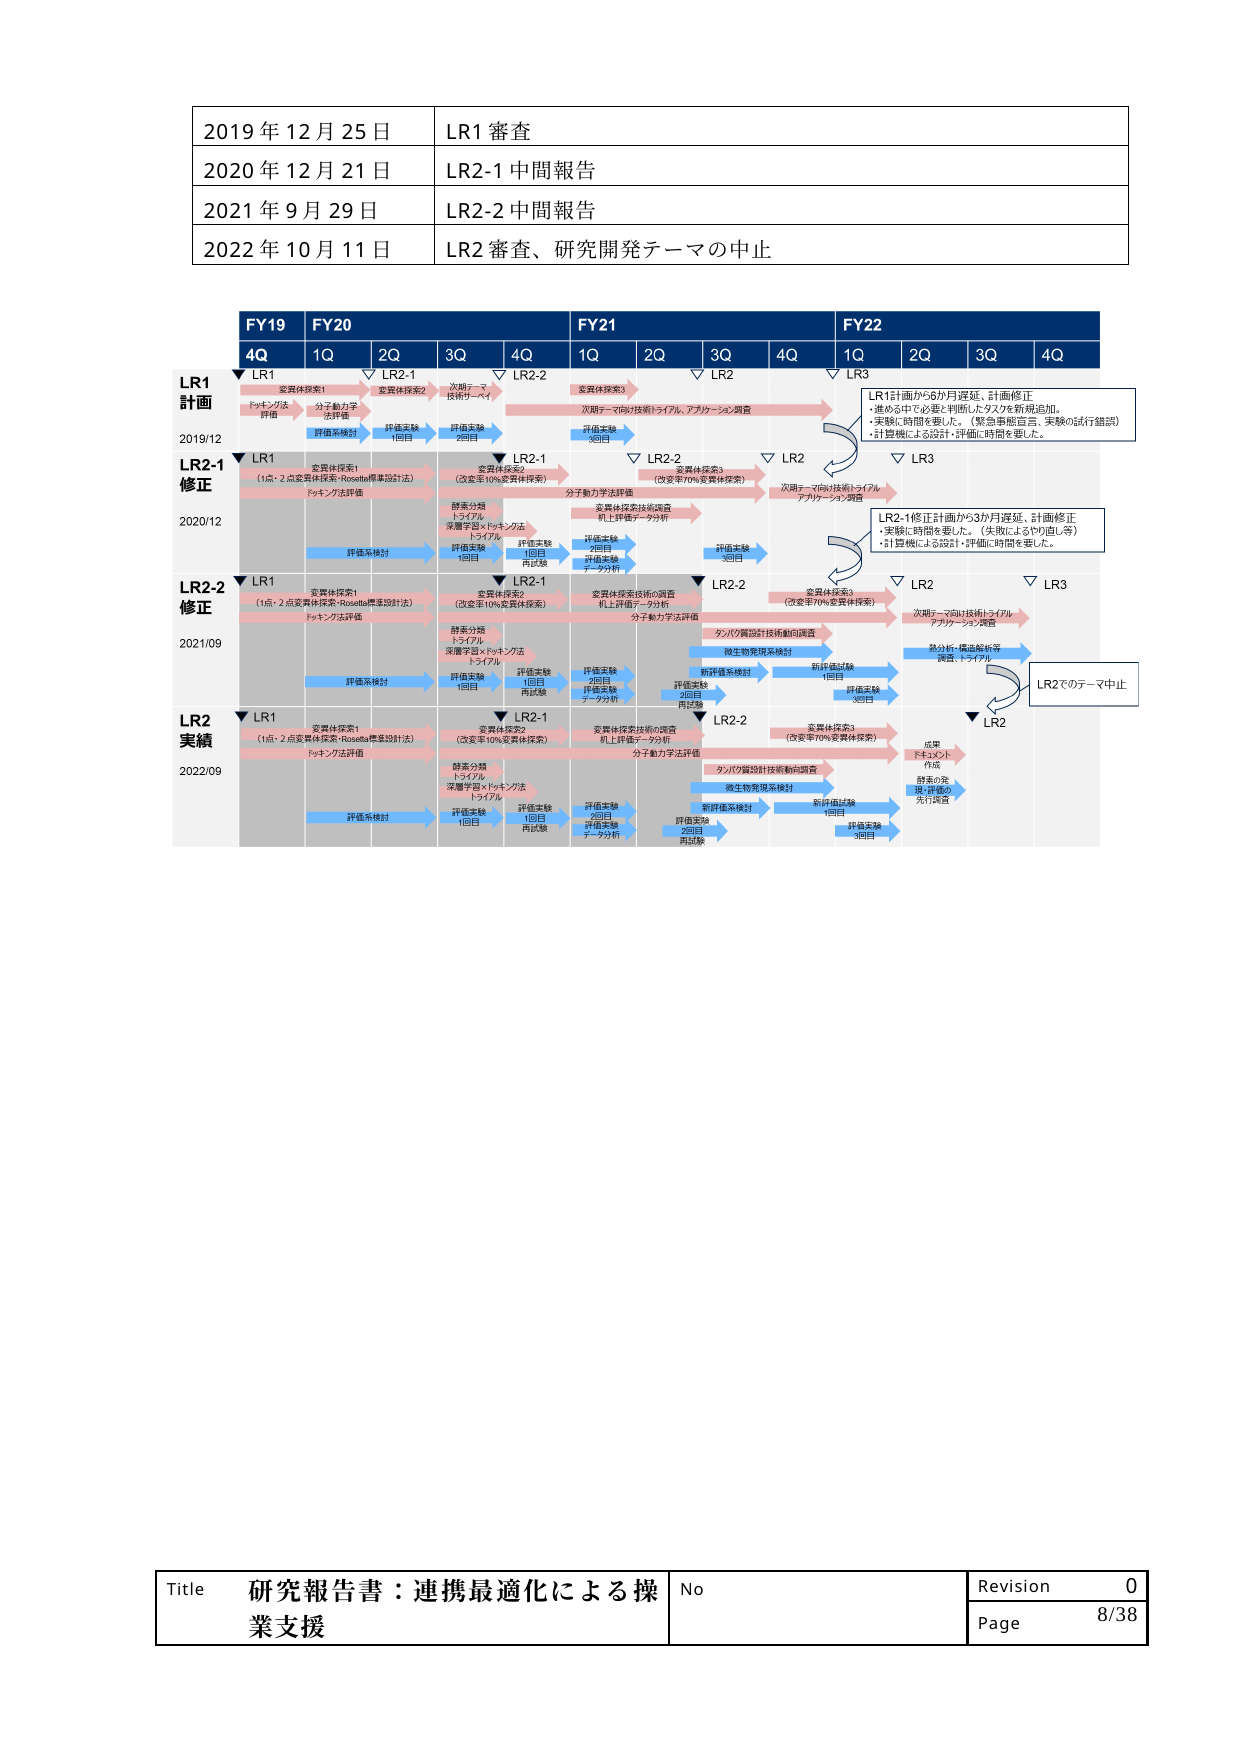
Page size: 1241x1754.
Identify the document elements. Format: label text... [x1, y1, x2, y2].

table_cell LR2-1中間報告 [435, 146, 1128, 185]
table_cell 2019年12月25日 [193, 107, 434, 145]
table_cell LR2-2中間報告 [435, 186, 1128, 224]
table_cell 2022年10月11日 [193, 225, 434, 264]
table_cell LR2審査、研究開発テーマの中止 [435, 225, 1128, 264]
table_cell 2020年12月21日 [193, 146, 434, 185]
picture [171, 310, 1139, 851]
table_cell 2021年9月29日 [193, 186, 434, 224]
table_cell LR1審査 [435, 107, 1128, 145]
